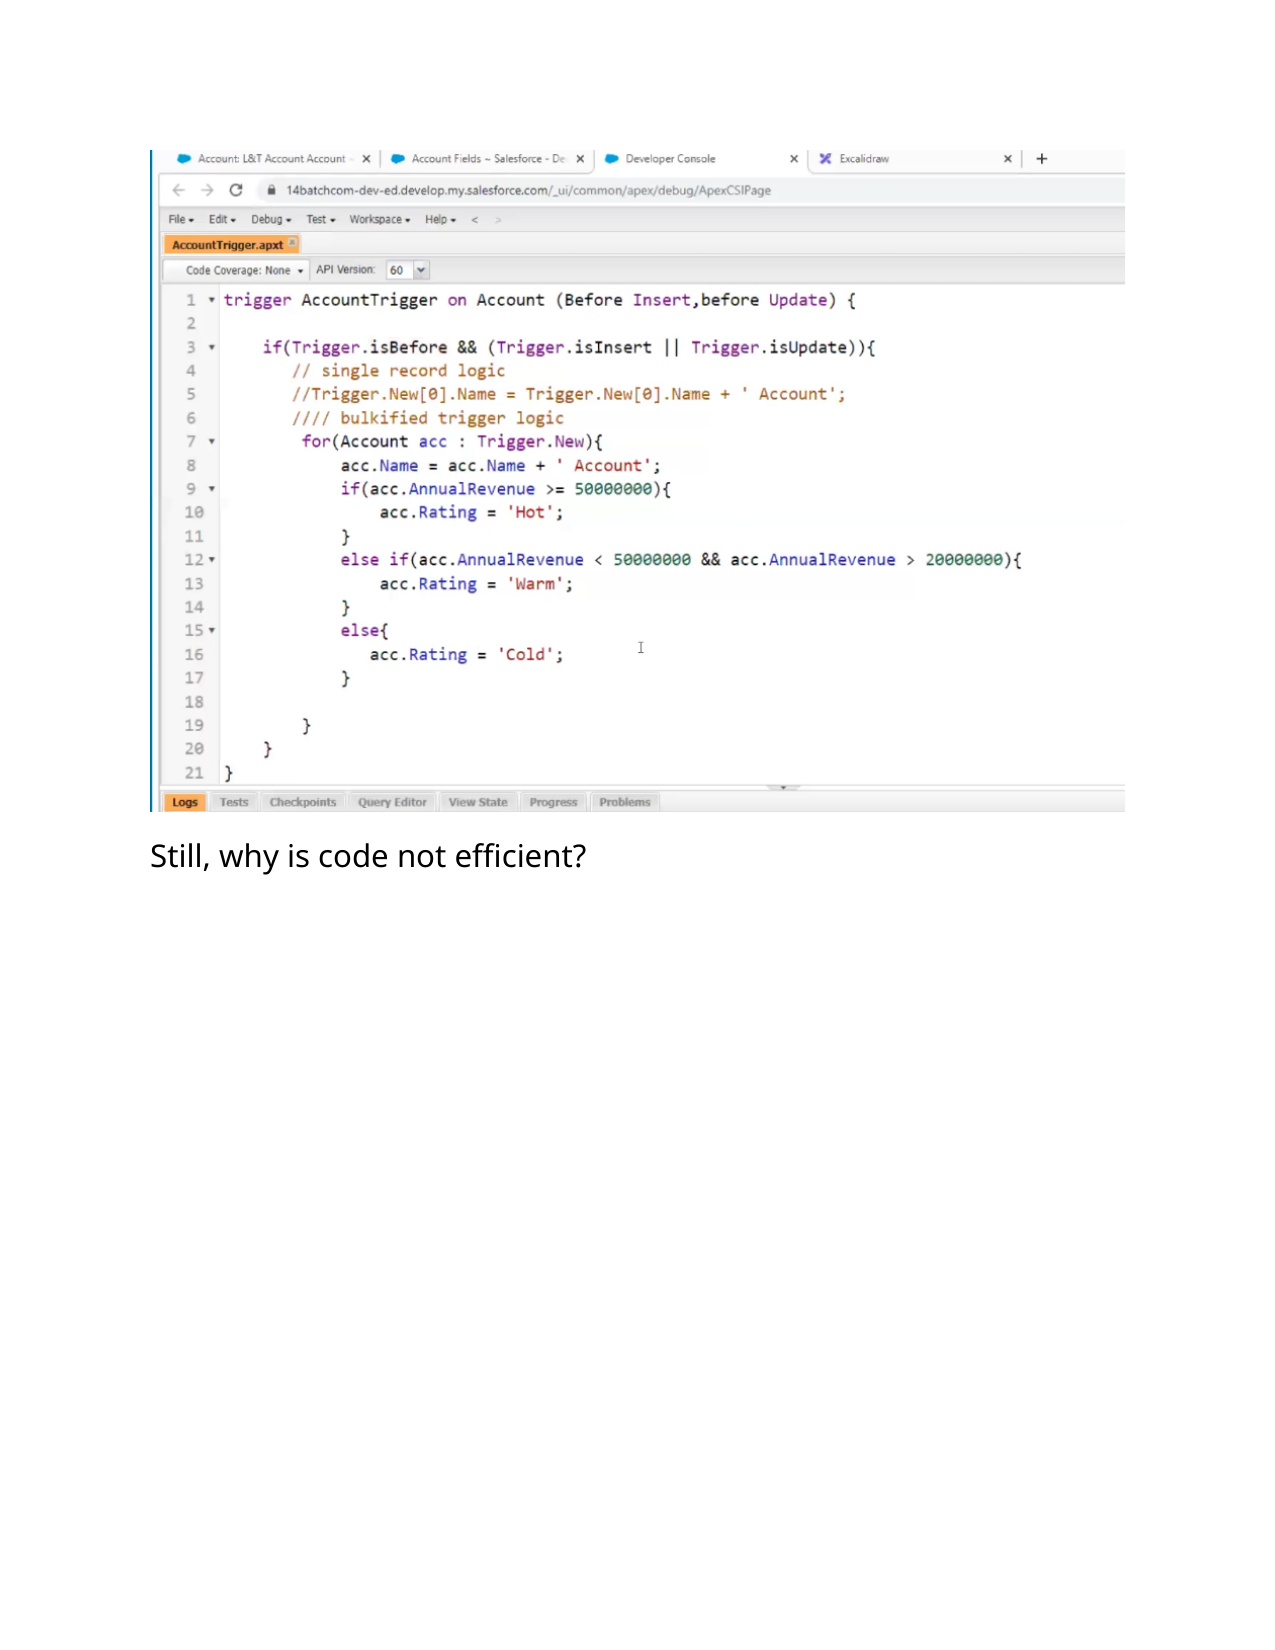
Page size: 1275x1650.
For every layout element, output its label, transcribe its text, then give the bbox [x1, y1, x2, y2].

text Still, why is code not efficient? [150, 833, 1125, 876]
picture [152, 150, 1125, 812]
